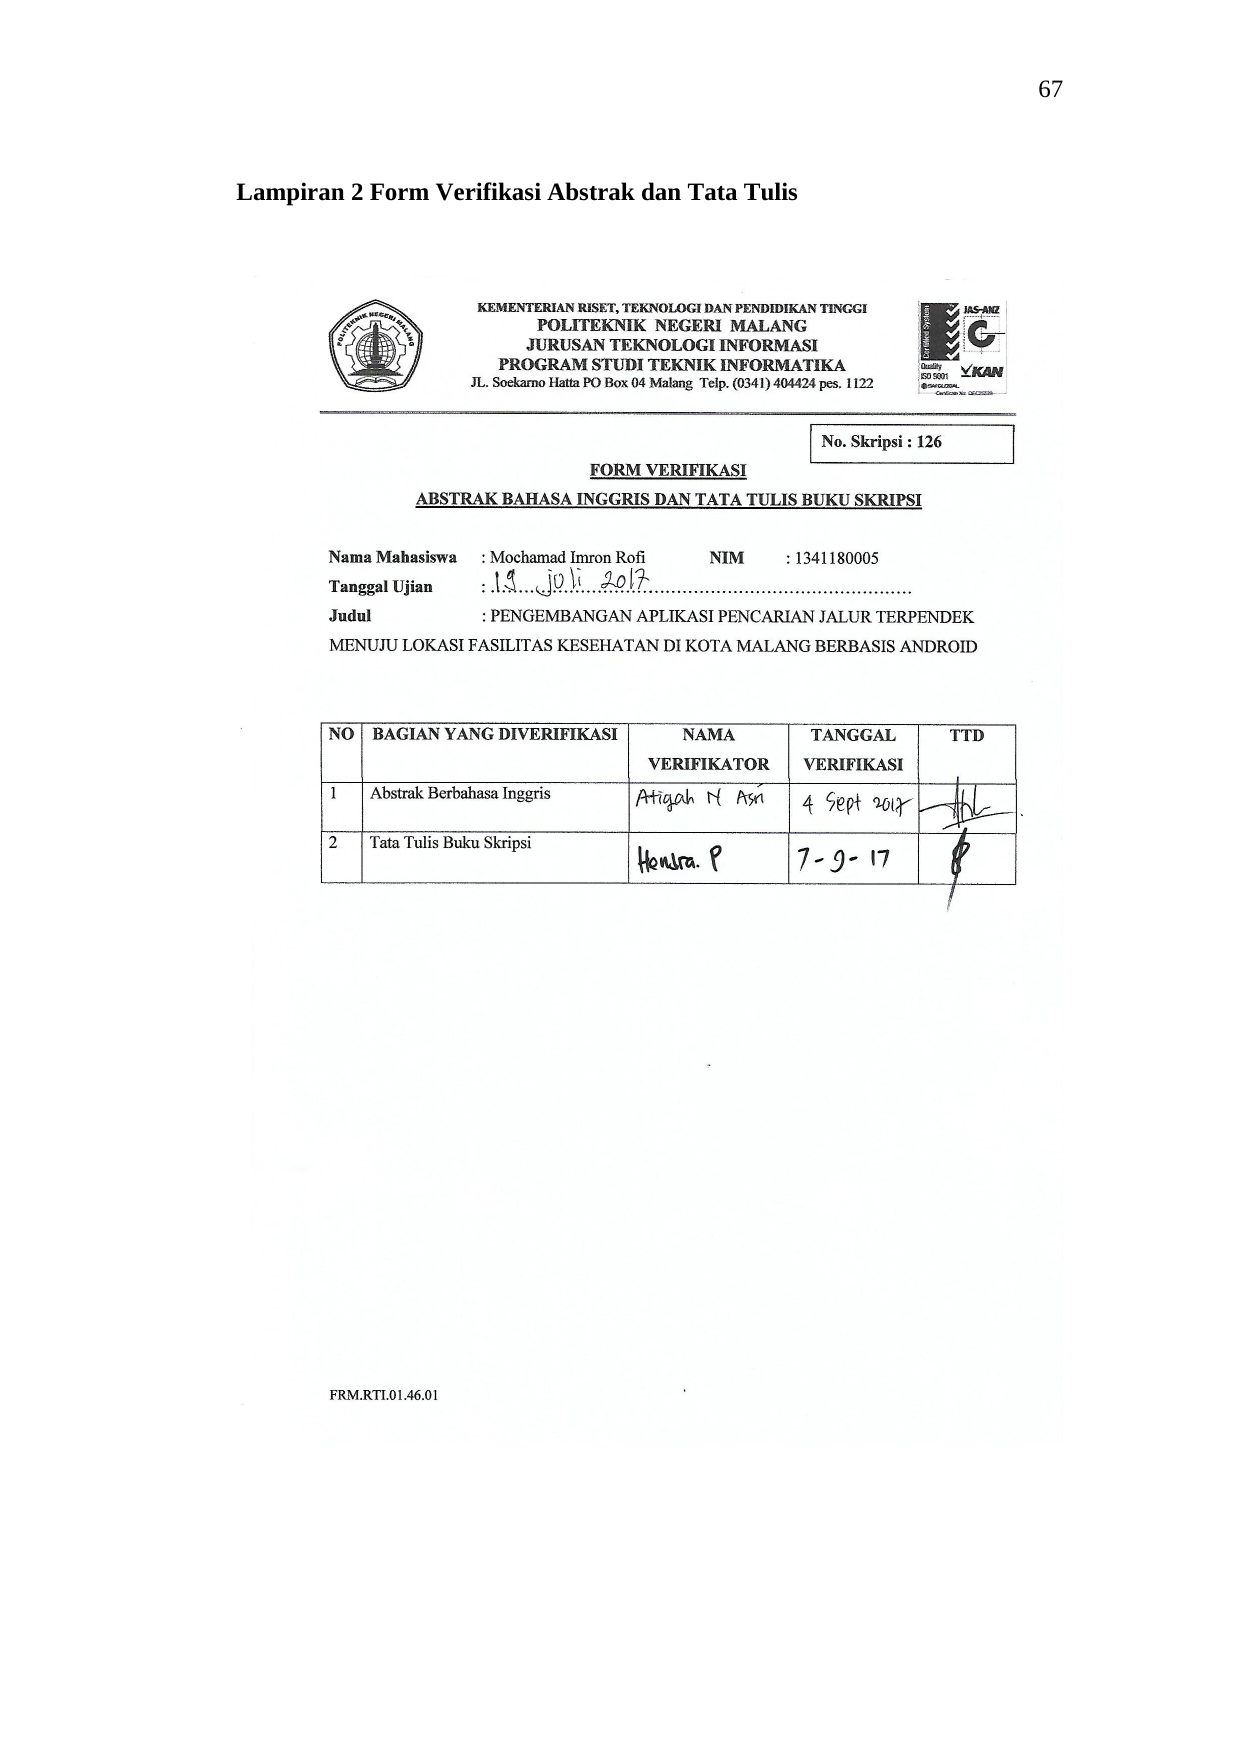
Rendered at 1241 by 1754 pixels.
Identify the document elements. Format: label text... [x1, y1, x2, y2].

picture [236, 273, 1063, 1443]
